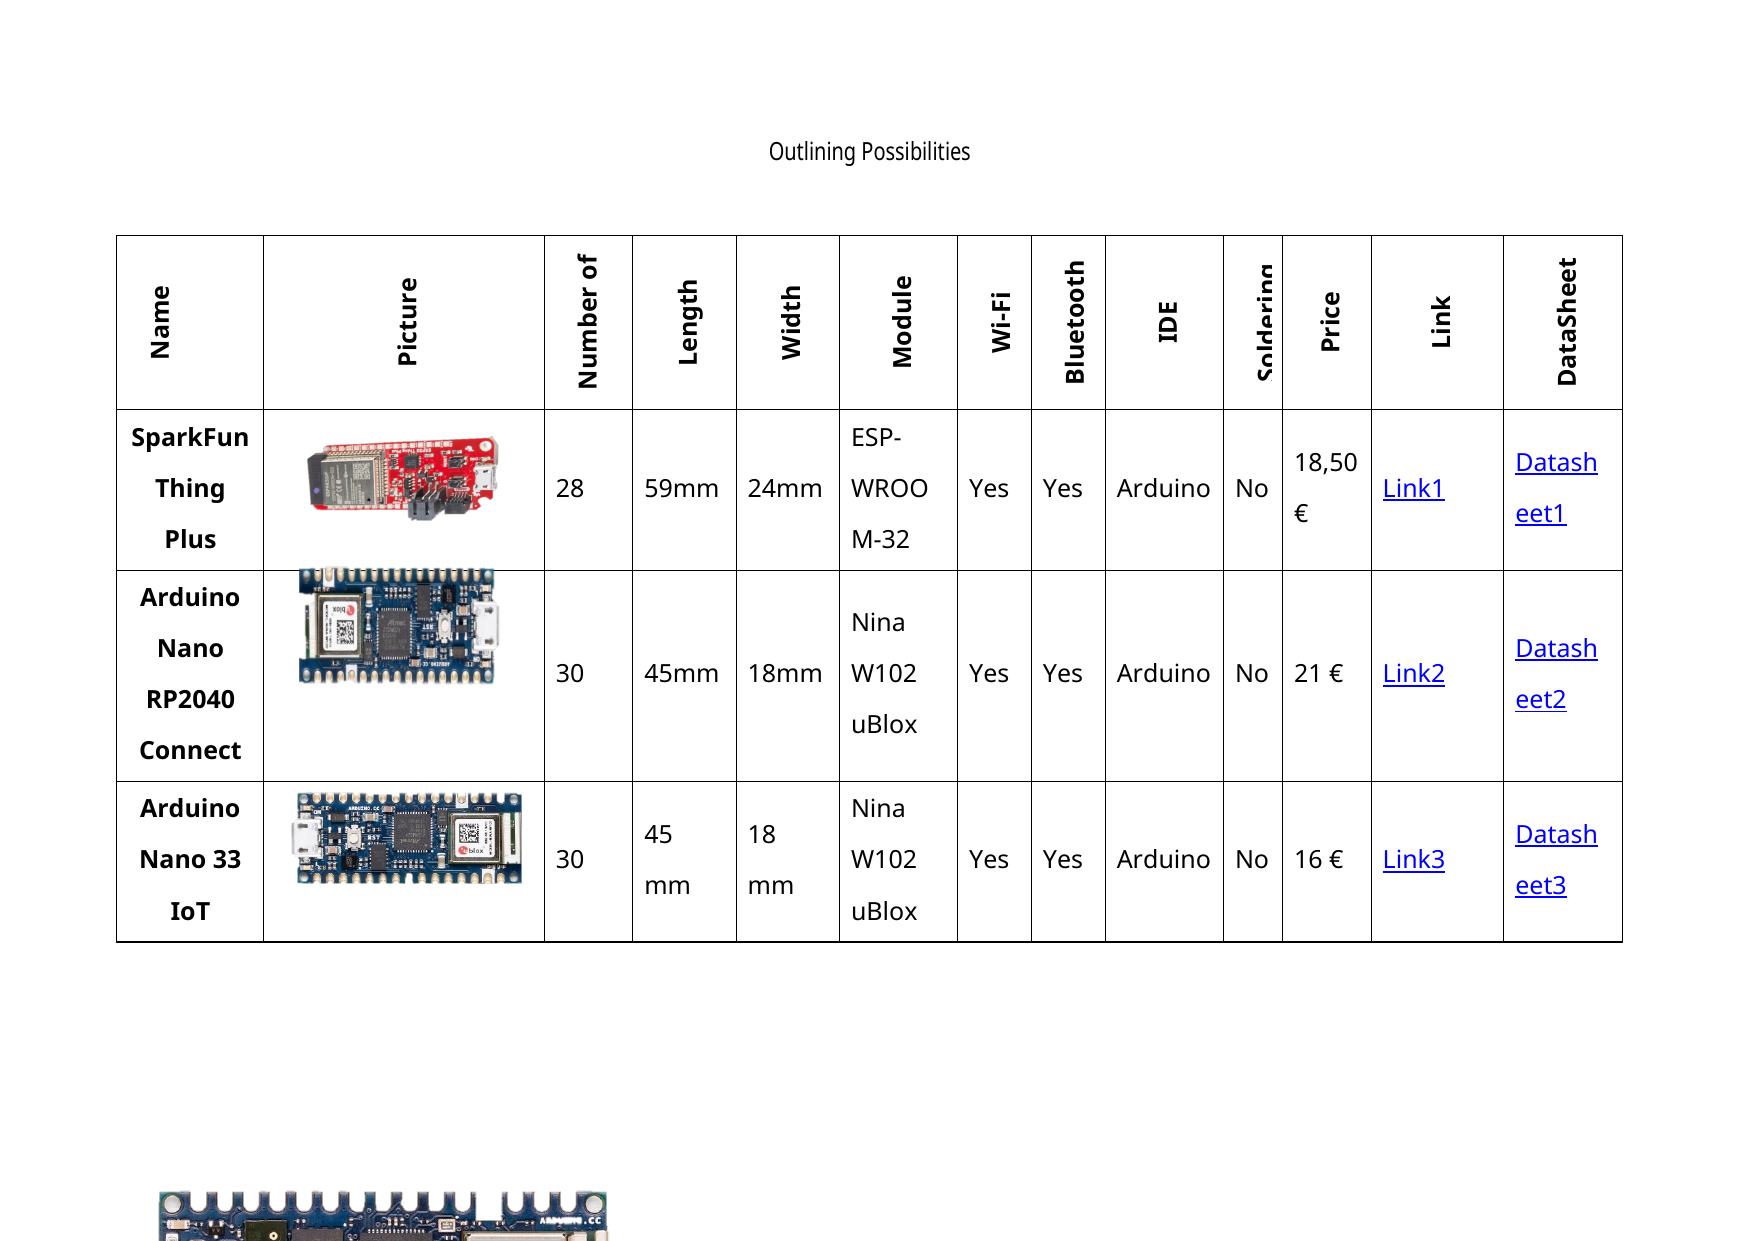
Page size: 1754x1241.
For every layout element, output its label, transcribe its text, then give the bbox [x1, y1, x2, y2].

table_cell Link3 [1372, 782, 1503, 941]
table_cell 18mm [737, 571, 839, 781]
table_cell Yes [958, 782, 1031, 941]
table_header Link [1372, 236, 1503, 409]
table_cell No [1224, 782, 1282, 941]
table_cell ESP-WROOM-32 [840, 410, 957, 569]
table_cell 16 € [1283, 782, 1371, 941]
table_cell Yes [1032, 782, 1105, 941]
table_cell Link1 [1372, 410, 1503, 569]
table_cell 59mm [633, 410, 736, 569]
table_header Name [117, 236, 263, 409]
table_cell Yes [958, 410, 1031, 569]
table_cell Nina W102 uBlox [840, 782, 957, 941]
text Outlining Possibilities [123, 133, 1616, 167]
table_header Width [737, 236, 839, 409]
picture [289, 791, 523, 884]
table_cell [264, 571, 544, 781]
table_cell 30 [545, 782, 632, 941]
table_cell Yes [1032, 571, 1105, 781]
table_cell Nina W102 uBlox [840, 571, 957, 781]
table_cell 45mm [633, 571, 736, 781]
table_cell [406, 410, 544, 569]
table_cell 30 [545, 571, 632, 781]
table_cell Datasheet1 [1504, 410, 1622, 569]
table_cell Arduino [1106, 571, 1223, 781]
table_header Length [633, 236, 736, 409]
table_cell Arduino [1106, 782, 1223, 941]
table_cell 45 mm [633, 782, 736, 941]
table_header Module [840, 236, 957, 409]
table_cell 18,50€ [1283, 410, 1371, 569]
table_cell No [1224, 410, 1282, 569]
table_cell Datasheet3 [1504, 782, 1622, 941]
table_header Number of pins [545, 236, 632, 409]
table_cell Arduino [1106, 410, 1223, 569]
table_cell Arduino Nano RP2040 Connect [117, 571, 263, 781]
picture [287, 363, 523, 689]
table_header DataSheet [1504, 236, 1622, 409]
table_cell Yes [1032, 410, 1105, 569]
table_cell Arduino Nano 33 IoT [117, 782, 263, 941]
table_cell SparkFun Thing Plus [117, 410, 263, 569]
table_header Bluetooth [1032, 236, 1105, 409]
table_header Wi-Fi [958, 236, 1031, 409]
table_cell No [1224, 571, 1282, 781]
table_cell Link2 [1372, 571, 1503, 781]
table_cell 21 € [1283, 571, 1371, 781]
table_cell Yes [958, 571, 1031, 781]
table_cell 28 [545, 410, 632, 569]
picture [116, 1091, 635, 1241]
table_header Price [1283, 236, 1371, 409]
table_cell [264, 410, 374, 569]
table_cell Datasheet2 [1504, 571, 1622, 781]
table_header Soldering [1224, 236, 1282, 409]
table_header Picture [264, 236, 544, 409]
table_header IDE [1106, 236, 1223, 409]
table_cell 18 mm [737, 782, 839, 941]
table_cell 24mm [737, 410, 839, 569]
table_cell [264, 782, 544, 941]
